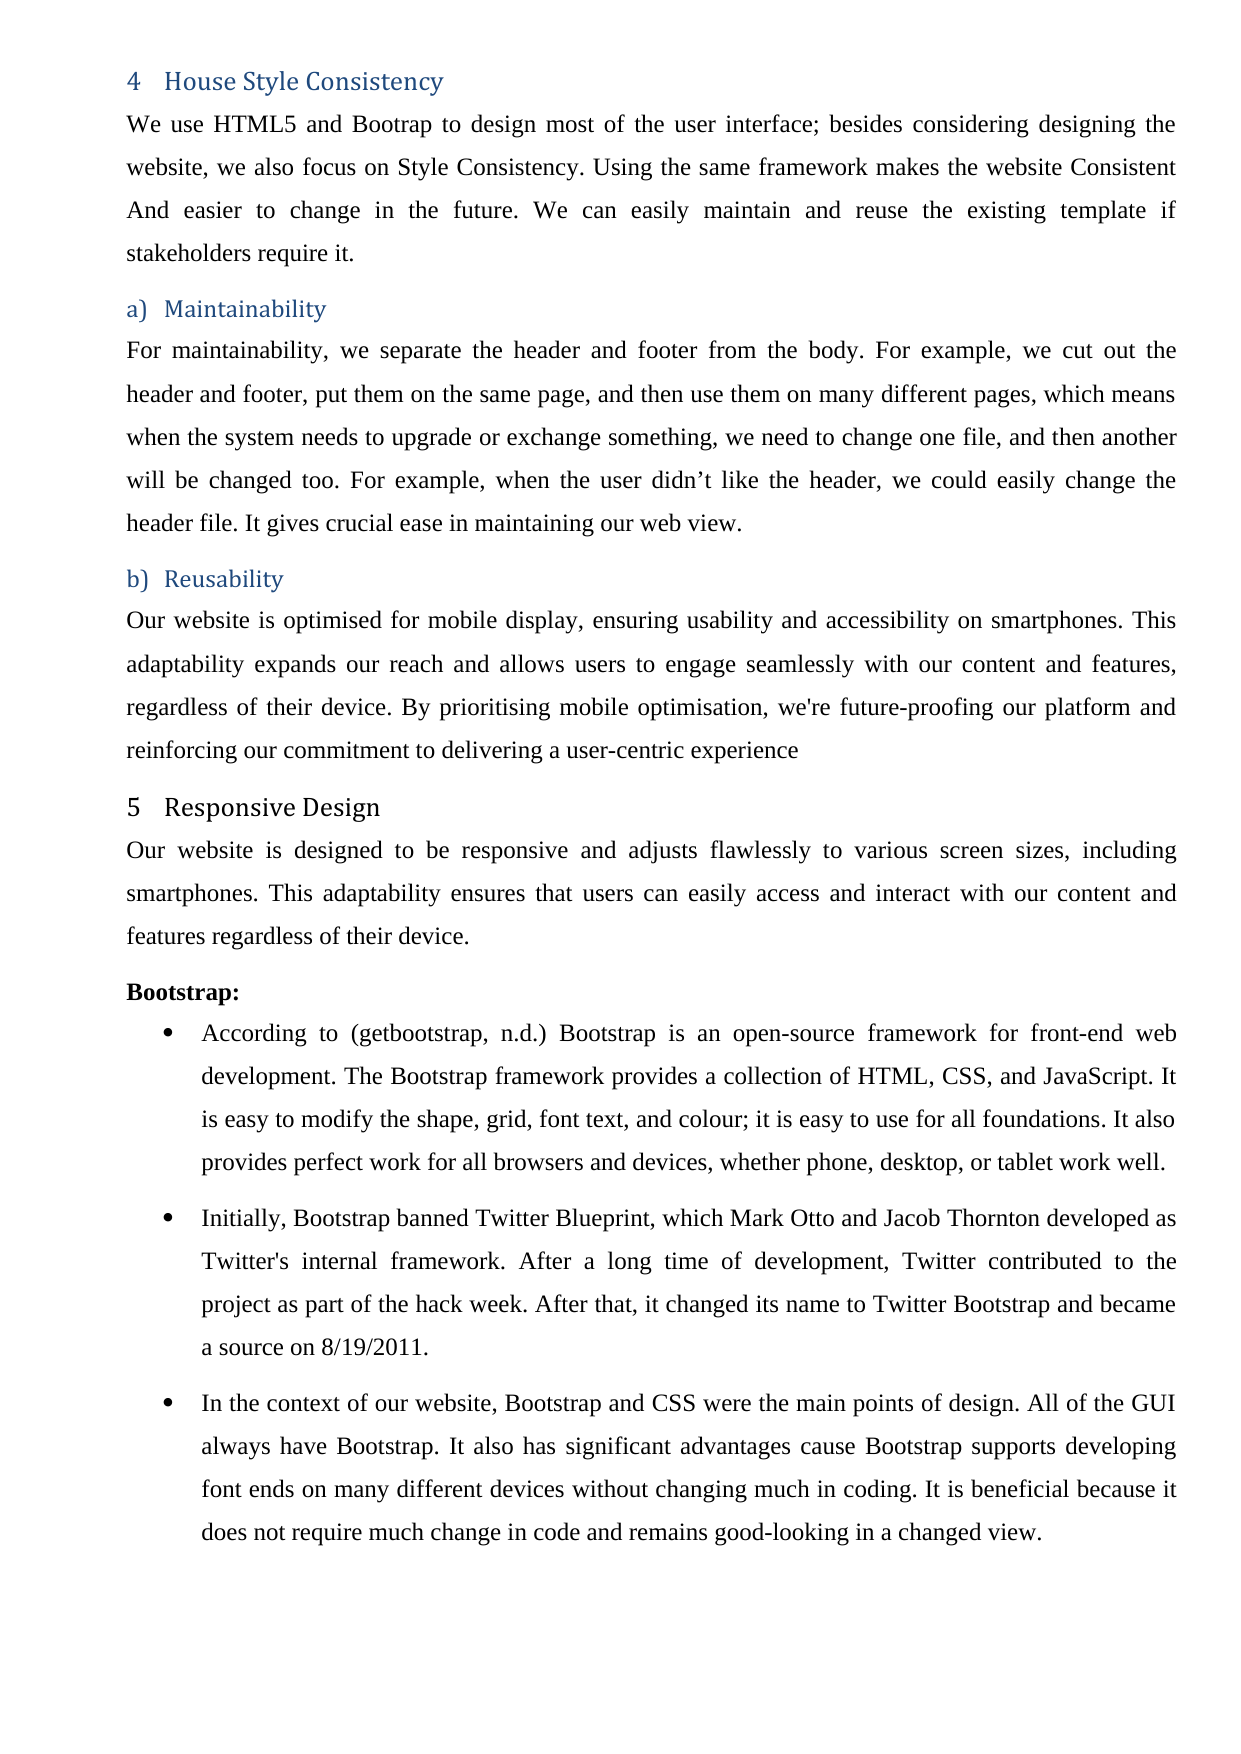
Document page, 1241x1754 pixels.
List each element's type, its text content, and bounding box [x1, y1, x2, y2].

text Bootstrap: [71, 977, 1221, 1005]
subtitle Reusability [126, 564, 1221, 593]
list According to Bootstrap is an open-source framework for front-end web development. The Bootstrap framework provides a collection of HTML, CSS, and JavaScript. It is easy to modify the shape, grid, font text, and colour; it is easy to use for all foundations. It also provides perfect work for all browsers and devices, whether phone, desktop, or tablet work well. [164, 1018, 1178, 1176]
text Our website is designed to be responsive and adjusts flawlessly to various screen sizes, including smartphones. This adaptability ensures that users can easily access and interact with our content and features regardless of their device. [126, 835, 1178, 950]
text For maintainability, we separate the header and footer from the body. For example, we cut out the header and footer, put them on the same page, and then use them on many different pages, which means when the system needs to upgrade or exchange something, we need to change one file, and then another will be changed too. For example, when the user didn’t like the header, we could easily change the header file. It gives crucial ease in maintaining our web view. [126, 336, 1178, 537]
list In the context of our website, Bootstrap and CSS were the main points of design. All of the GUI always have Bootstrap. It also has significant advantages cause Bootstrap supports developing font ends on many different devices without changing much in coding. It is beneficial because it does not require much change in code and remains good-looking in a changed view. [164, 1388, 1178, 1546]
subtitle Responsive Design [126, 791, 1221, 822]
list Initially, Bootstrap banned Twitter Blueprint, which Mark Otto and Jacob Thornton developed as Twitter's internal framework. After a long time of development, Twitter contributed to the project as part of the hack week. After that, it changed its name to Twitter Bootstrap and became a source on 8/19/2011. [164, 1203, 1178, 1361]
subtitle House Style Consistency [126, 64, 1221, 96]
text We use HTML5 and Bootrap to design most of the user interface; besides considering designing the website, we also focus on Style Consistency. Using the same framework makes the website Consistent And easier to change in the future. We can easily maintain and reuse the existing template if stakeholders require it. [126, 109, 1178, 267]
text Our website is optimised for mobile display, ensuring usability and accessibility on smartphones. This adaptability expands our reach and allows users to engage seamlessly with our content and features, regardless of their device. By prioritising mobile optimisation, we're future-proofing our platform and reinforcing our commitment to delivering a user-centric experience [126, 606, 1178, 764]
subtitle Maintainability [126, 294, 1221, 323]
